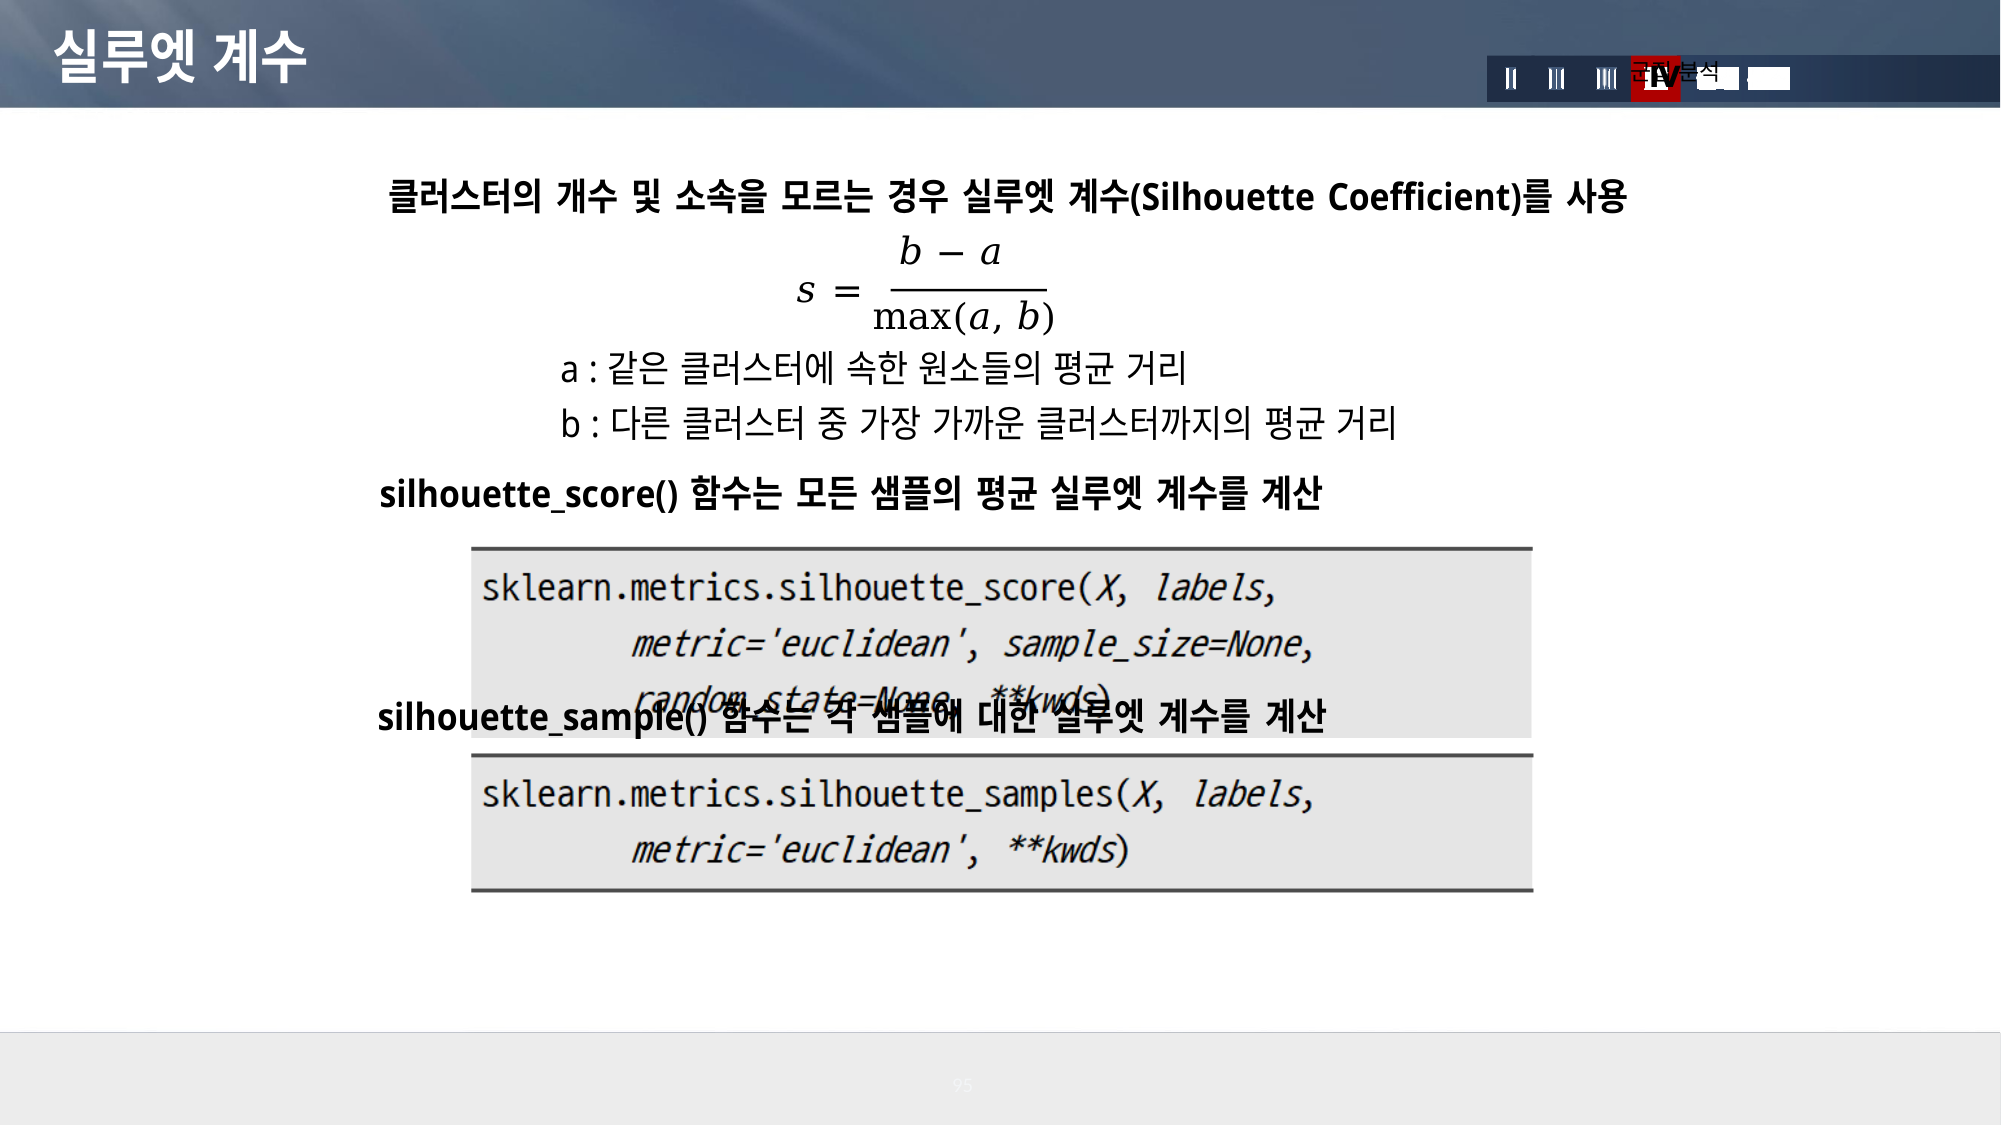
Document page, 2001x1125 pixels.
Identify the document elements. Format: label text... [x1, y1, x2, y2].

text silhouette_sample() 함수는 각 샘플에 대한 실루엣 계수를 계산 [377, 687, 2000, 741]
subtitle silhouette_score() 함수는 모든 샘플의 평균 실루엣 계수를 계산 [379, 463, 2000, 518]
text 𝑏 − 𝑎 [27, 237, 1873, 272]
subtitle 실루엣 계수 [52, 2, 2000, 98]
picture [0, 0, 2001, 1125]
text b : 다른 클러스터 중 가장 가까운 클러스터까지의 평균 거리 [560, 393, 2000, 449]
text a : 같은 클러스터에 속한 원소들의 평균 거리 [560, 338, 2000, 393]
text 𝑠 = [0, 272, 862, 309]
subtitle 클러스터의 개수 및 소속을 모르는 경우 실루엣 계수(Silhouette Coefficient)를 사용 [17, 167, 2000, 222]
text max(𝑎, 𝑏) [872, 292, 2000, 337]
